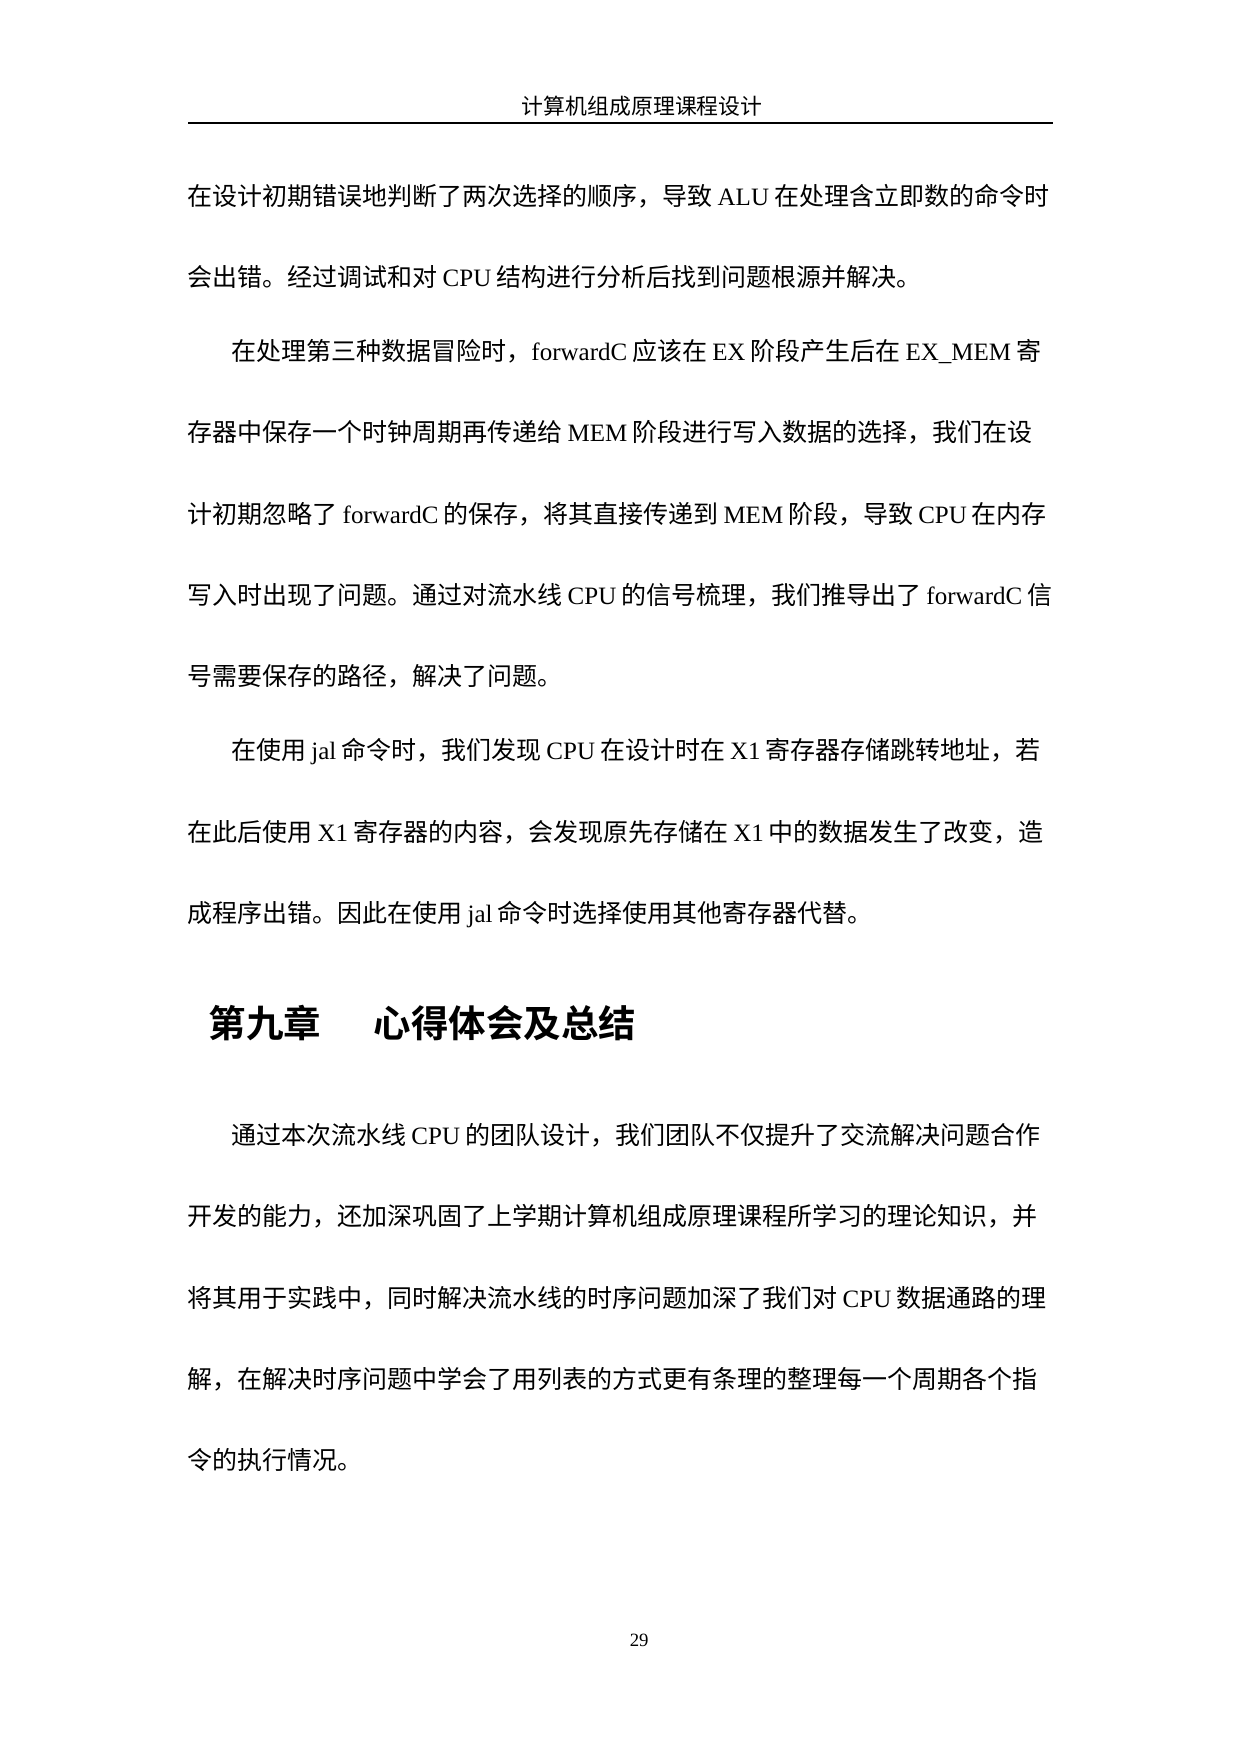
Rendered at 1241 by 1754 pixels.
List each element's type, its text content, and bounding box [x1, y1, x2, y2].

subtitle 心得体会及总结 [329, 988, 1053, 1053]
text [187, 162, 1053, 308]
text 在使用jal命令时，我们发现CPU在设计时在X1寄存器存储跳转地址，若在此后使用X1寄存器的内容，会发现原先存储在X1中的数据发生了改变，造成程序出错。因此在使用jal命令时选择使用其他寄存器代替。 [187, 716, 1053, 944]
text 在处理第三种数据冒险时，forwardC应该在EX阶段产生后在EX_MEM寄存器中保存一个时钟周期再传递给MEM阶段进行写入数据的选择，我们在设计初期忽略了forwardC的保存，将其直接传递到MEM阶段，导致CPU在内存写入时出现了问题。通过对流水线CPU的信号梳理，我们推导出了forwardC信号需要保存的路径，解决了问题。 [187, 317, 1053, 707]
text 通过本次流水线CPU的团队设计，我们团队不仅提升了交流解决问题合作开发的能力，还加深巩固了上学期计算机组成原理课程所学习的理论知识，并将其用于实践中，同时解决流水线的时序问题加深了我们对CPU数据通路的理解，在解决时序问题中学会了用列表的方式更有条理的整理每一个周期各个指令的执行情况。 [187, 1101, 1053, 1491]
